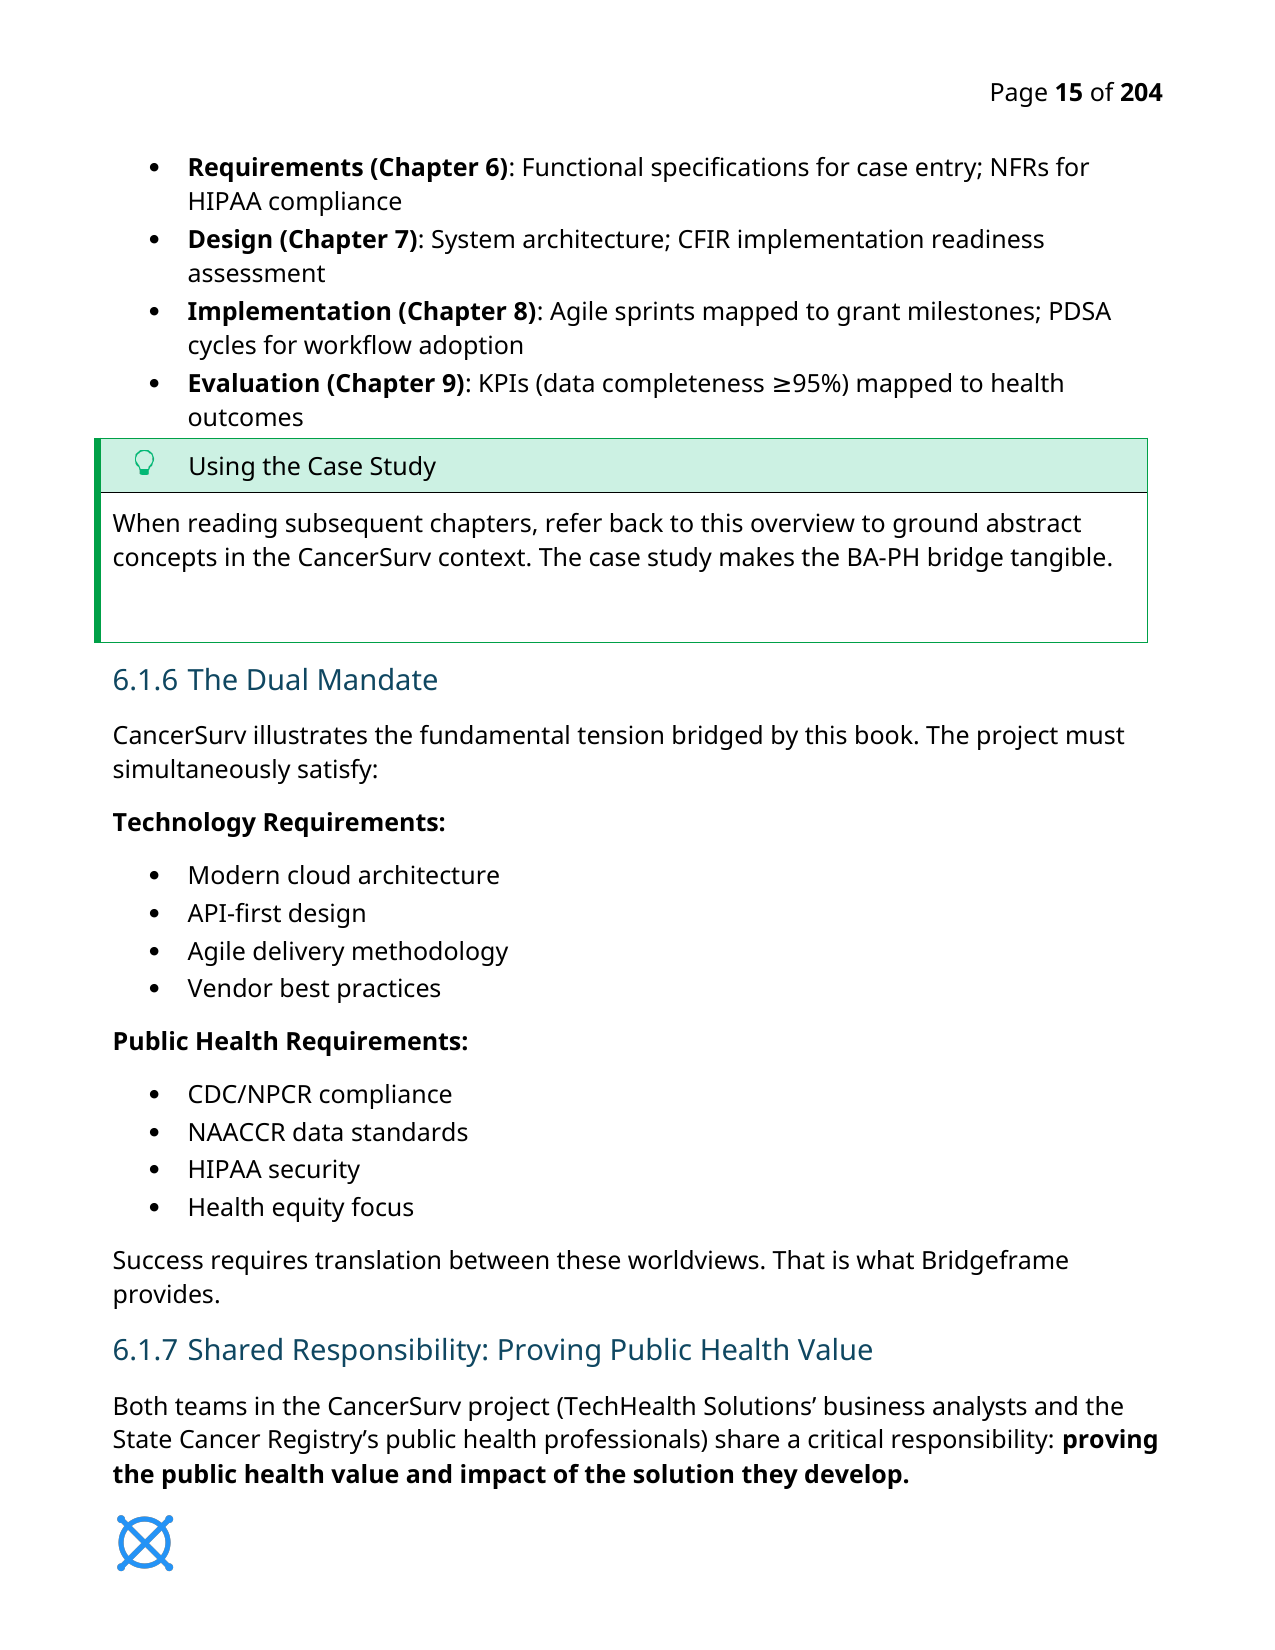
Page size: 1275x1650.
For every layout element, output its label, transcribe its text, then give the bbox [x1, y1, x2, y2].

list NAACCR data standards [150, 1114, 1162, 1148]
list Design (Chapter 7): System architecture; CFIR implementation readiness assessment [150, 222, 1162, 290]
list Health equity focus [150, 1190, 1162, 1224]
text CancerSurv illustrates the fundamental tension bridged by this book. The project must simultaneously satisfy: [112, 718, 1162, 786]
text Both teams in the CancerSurv project (TechHealth Solutions’ business analysts and the State Cancer Registry’s public health professionals) share a critical responsibility: proving the public health value and impact of the solution they develop. [112, 1388, 1162, 1490]
text Public Health Requirements: [112, 1024, 1162, 1058]
list Modern cloud architecture [150, 857, 1162, 892]
list Implementation (Chapter 8): Agile sprints mapped to grant milestones; PDSA cycles for workflow adoption [150, 294, 1162, 362]
text Success requires translation between these worldviews. That is what Bridgeframe provides. [112, 1243, 1162, 1311]
subtitle Shared Responsibility: Proving Public Health Value [112, 1330, 1162, 1369]
picture [131, 450, 157, 475]
list Vendor best practices [150, 971, 1162, 1005]
list Agile delivery methodology [150, 933, 1162, 967]
table_cell When reading subsequent chapters, refer back to this overview to ground abstract concepts in the CancerSurv context. The case study makes the BA-PH bridge tangible. [101, 493, 1147, 642]
picture [112, 1511, 177, 1575]
list Requirements (Chapter 6): Functional specifications for case entry; NFRs for HIPAA compliance [150, 150, 1162, 218]
list API-first design [150, 895, 1162, 929]
table_header Using the Case Study [101, 439, 1147, 492]
list Evaluation (Chapter 9): KPIs (data completeness ≥95%) mapped to health outcomes [150, 366, 1162, 434]
list CDC/NPCR compliance [150, 1077, 1162, 1111]
list HIPAA security [150, 1152, 1162, 1186]
text Technology Requirements: [112, 805, 1162, 839]
subtitle The Dual Mandate [112, 659, 1162, 699]
